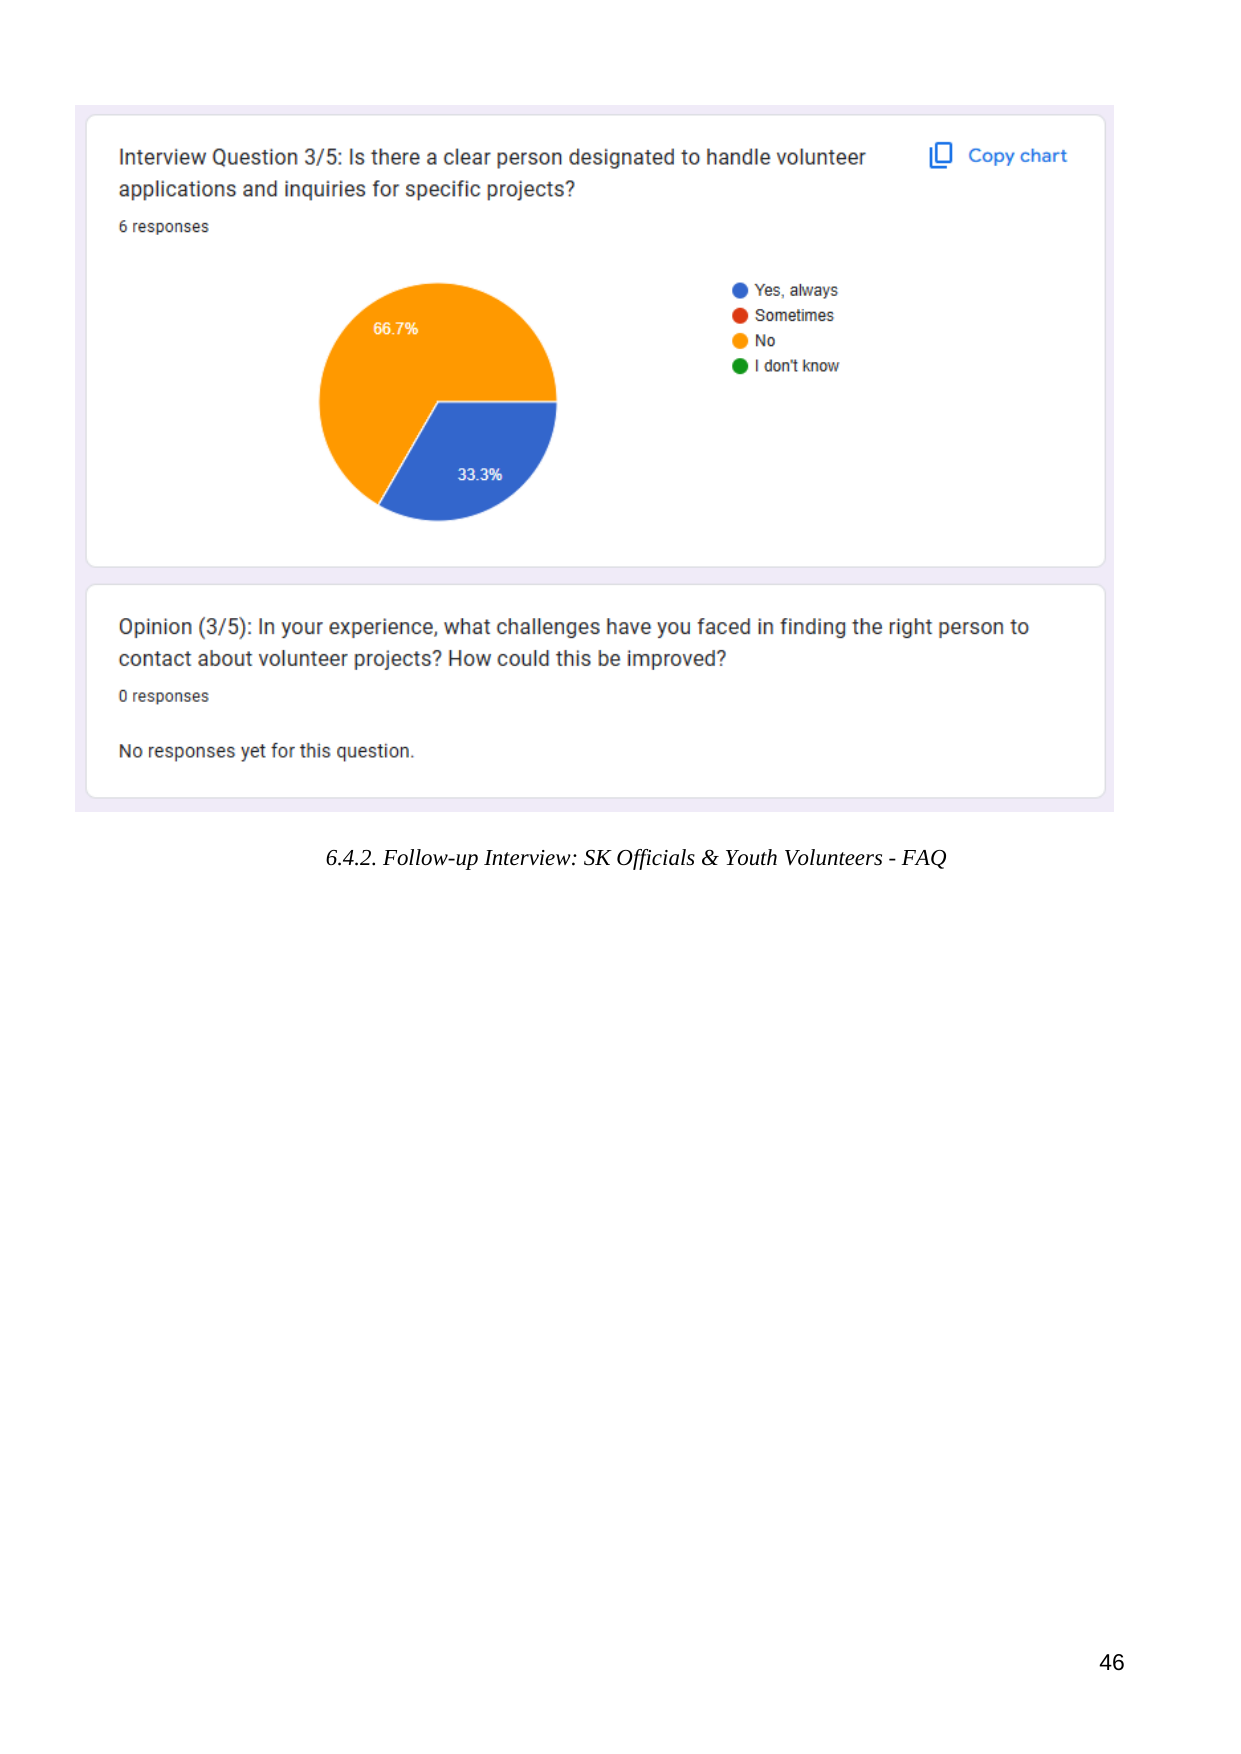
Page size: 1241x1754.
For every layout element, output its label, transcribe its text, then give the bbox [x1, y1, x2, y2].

picture [75, 105, 1114, 812]
subtitle 6.4.2. Follow-up Interview: SK Officials & Youth Volunteers - FAQ [150, 844, 1124, 871]
